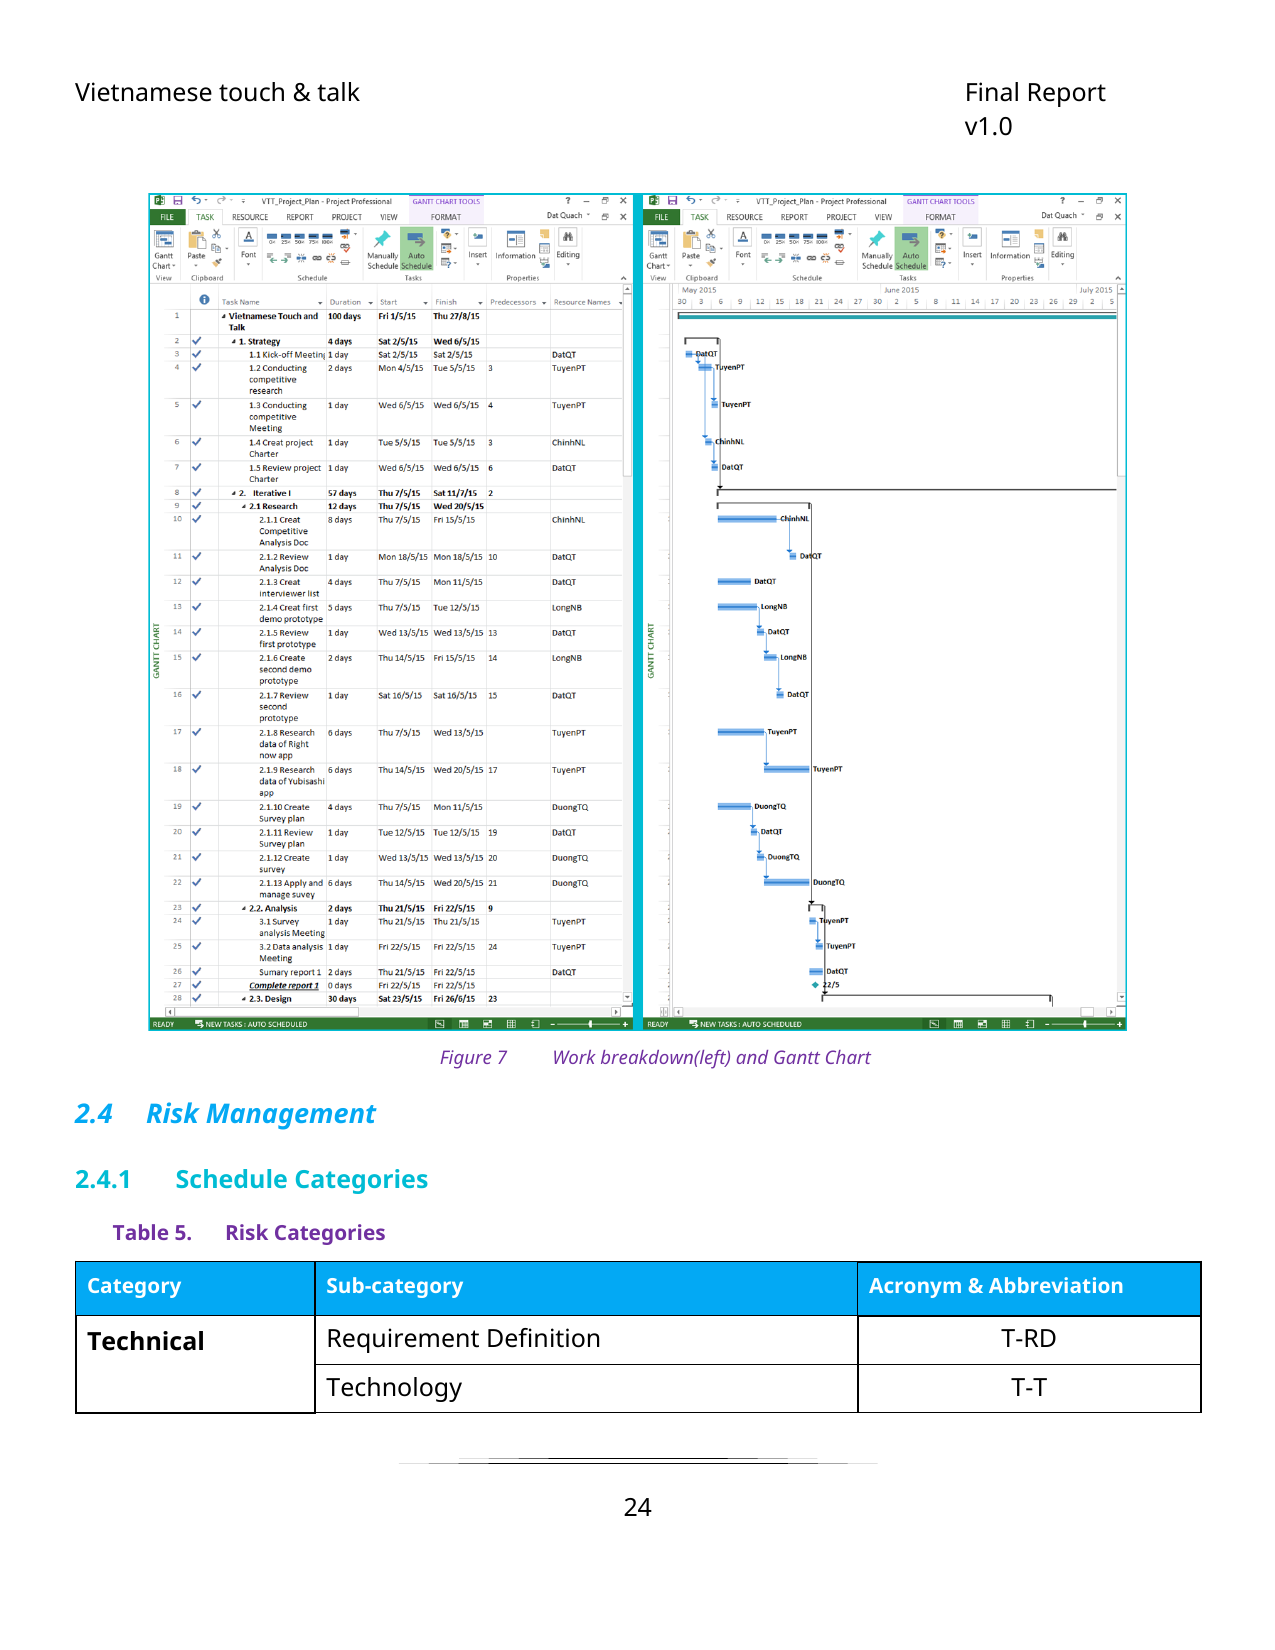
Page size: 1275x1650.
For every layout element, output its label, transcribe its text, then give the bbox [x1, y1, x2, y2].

table_cell Technical [77, 1316, 314, 1412]
table_cell T-RD [859, 1317, 1200, 1363]
table_cell T-T [859, 1365, 1200, 1412]
subtitle Risk Management [75, 1095, 1200, 1132]
text Work breakdown(left) and Gantt Chart [112, 1044, 1200, 1070]
text Risk Categories [112, 1218, 1200, 1246]
table_header Acronym & Abbreviation [858, 1263, 1200, 1315]
picture [148, 193, 1127, 1031]
table_cell Technology [316, 1365, 857, 1412]
table_cell Requirement Definition [316, 1316, 857, 1363]
table_header Category [76, 1262, 314, 1315]
subtitle Schedule Categories [75, 1162, 1200, 1196]
table_header Sub-category [316, 1262, 857, 1315]
